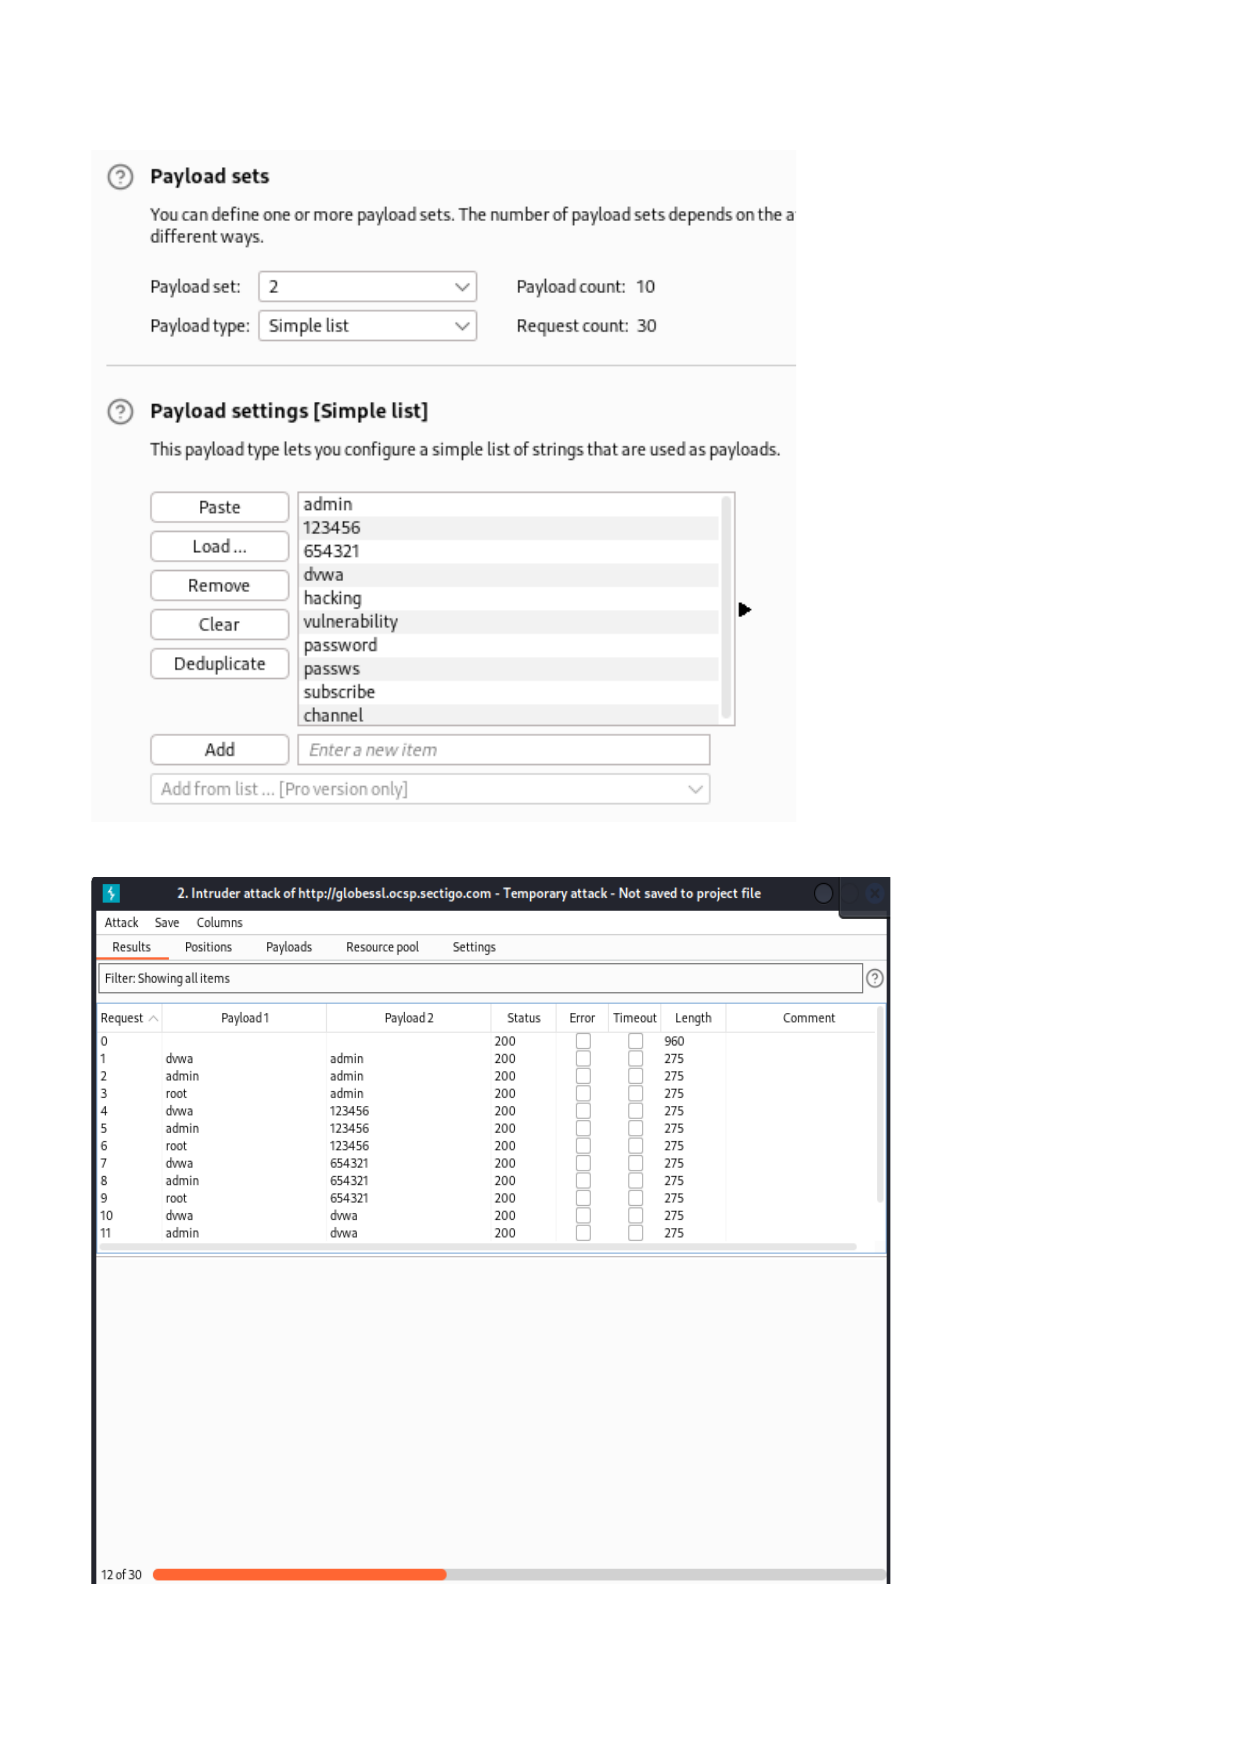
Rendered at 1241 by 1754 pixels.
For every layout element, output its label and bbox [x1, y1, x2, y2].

picture [91, 150, 797, 822]
picture [91, 877, 891, 1584]
